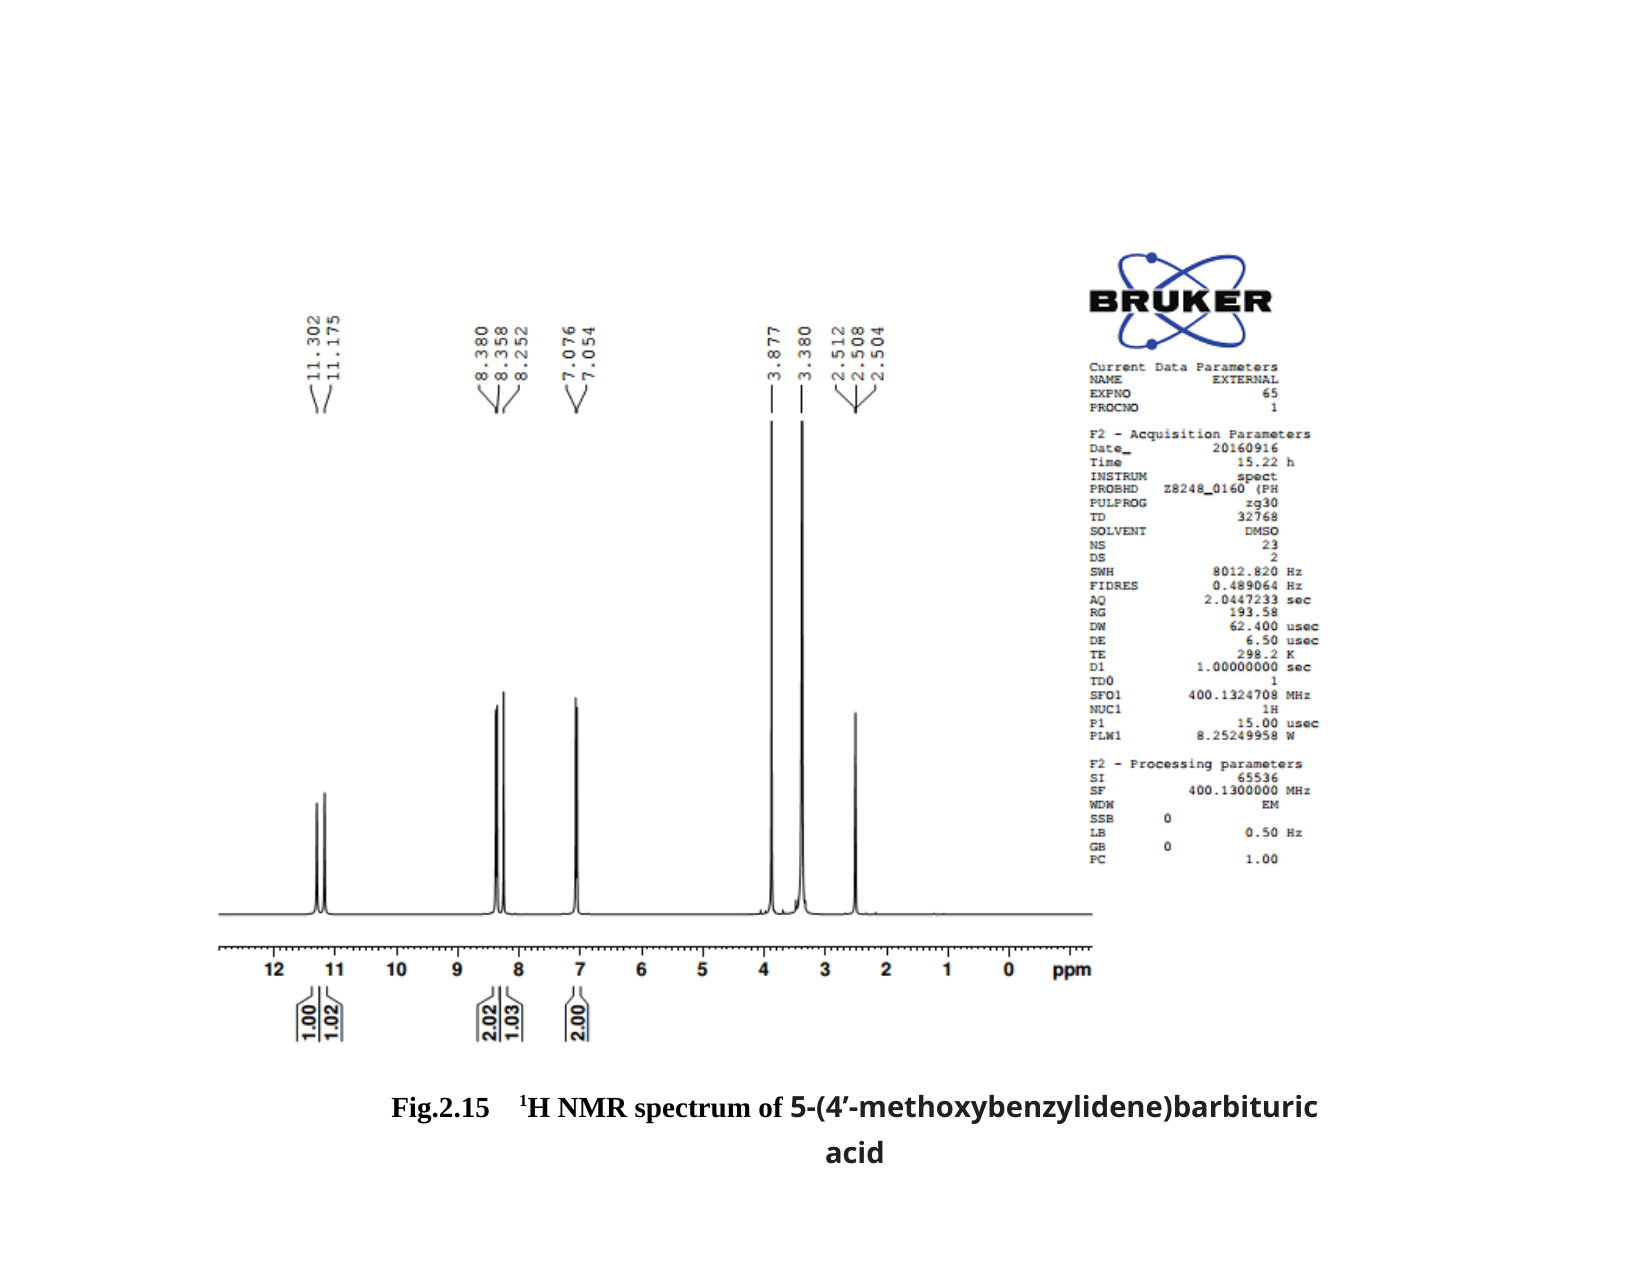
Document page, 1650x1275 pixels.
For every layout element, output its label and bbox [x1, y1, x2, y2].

picture [150, 182, 1463, 1112]
